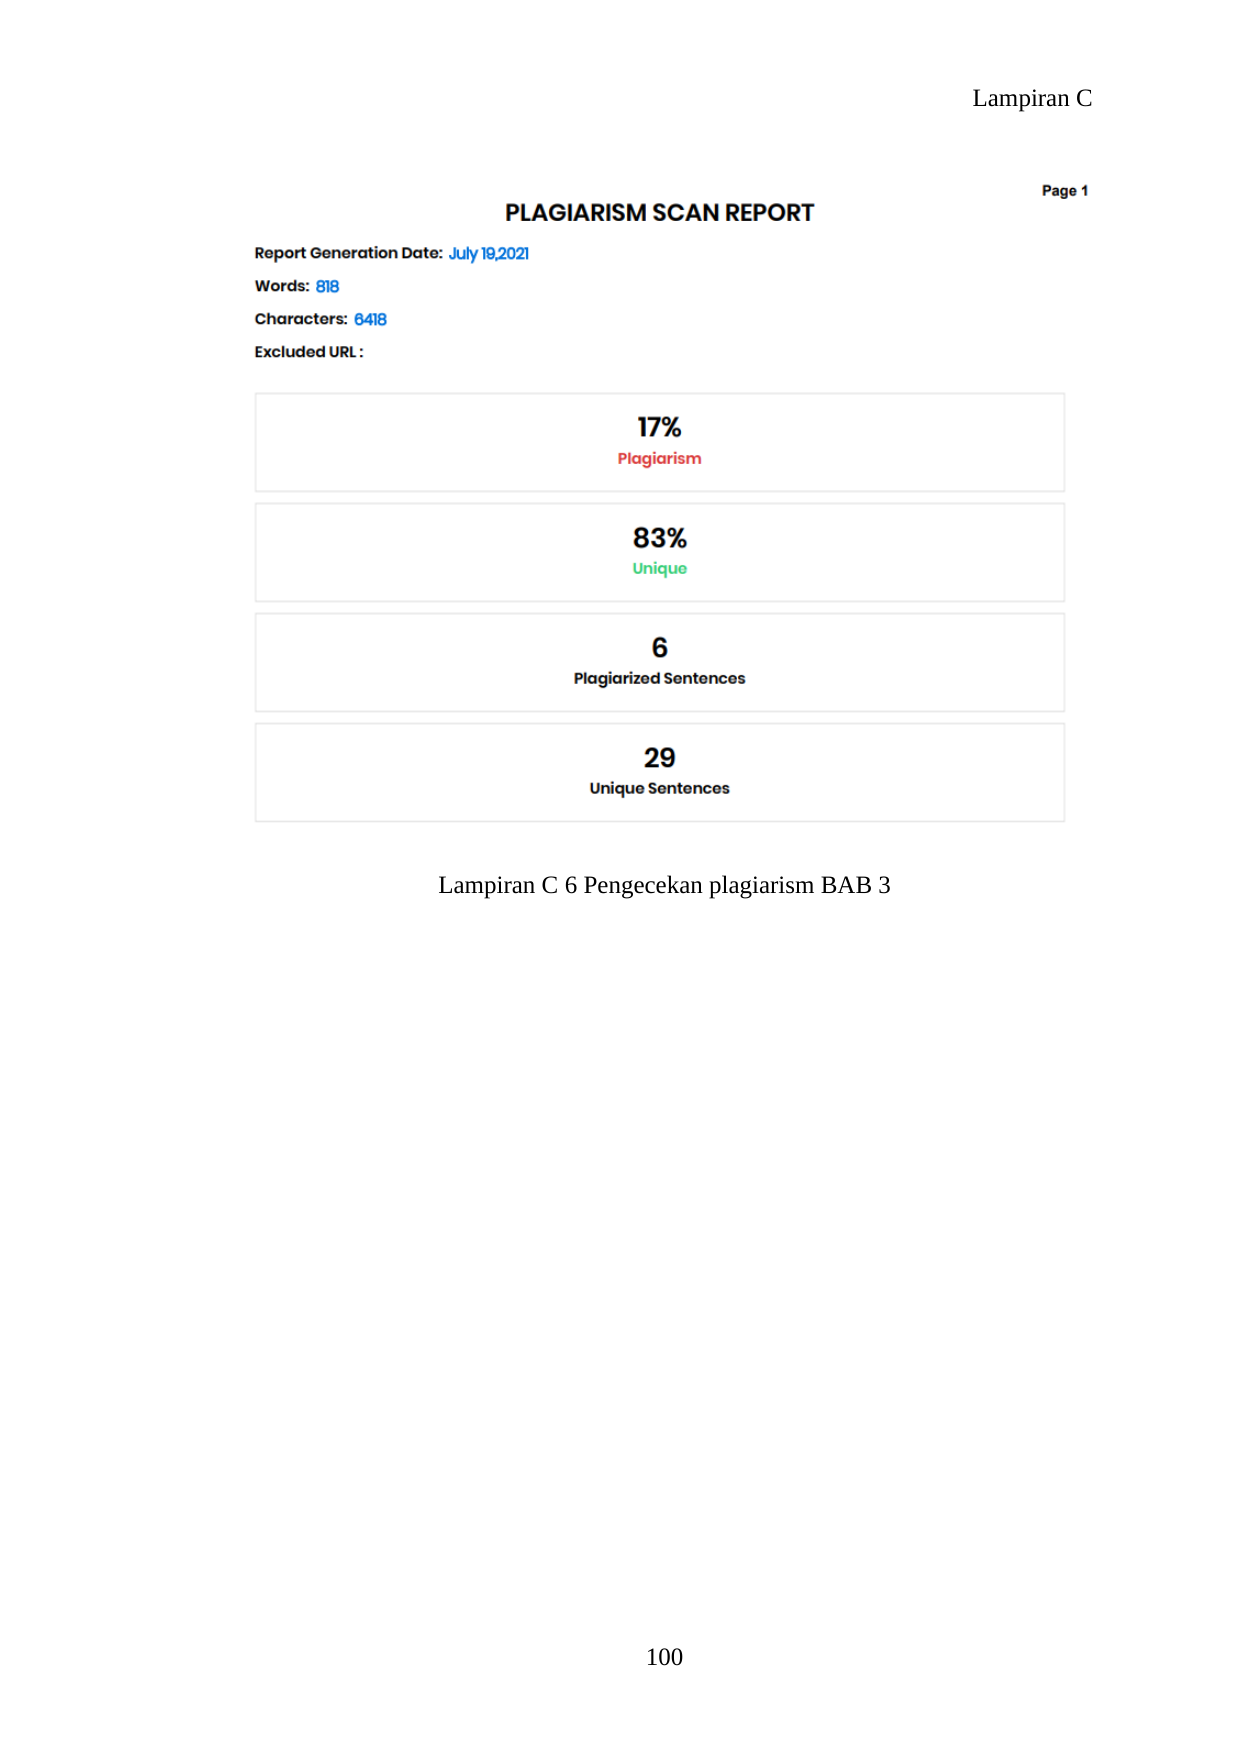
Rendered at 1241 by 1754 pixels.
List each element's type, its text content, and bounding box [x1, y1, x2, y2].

picture [236, 177, 1093, 852]
